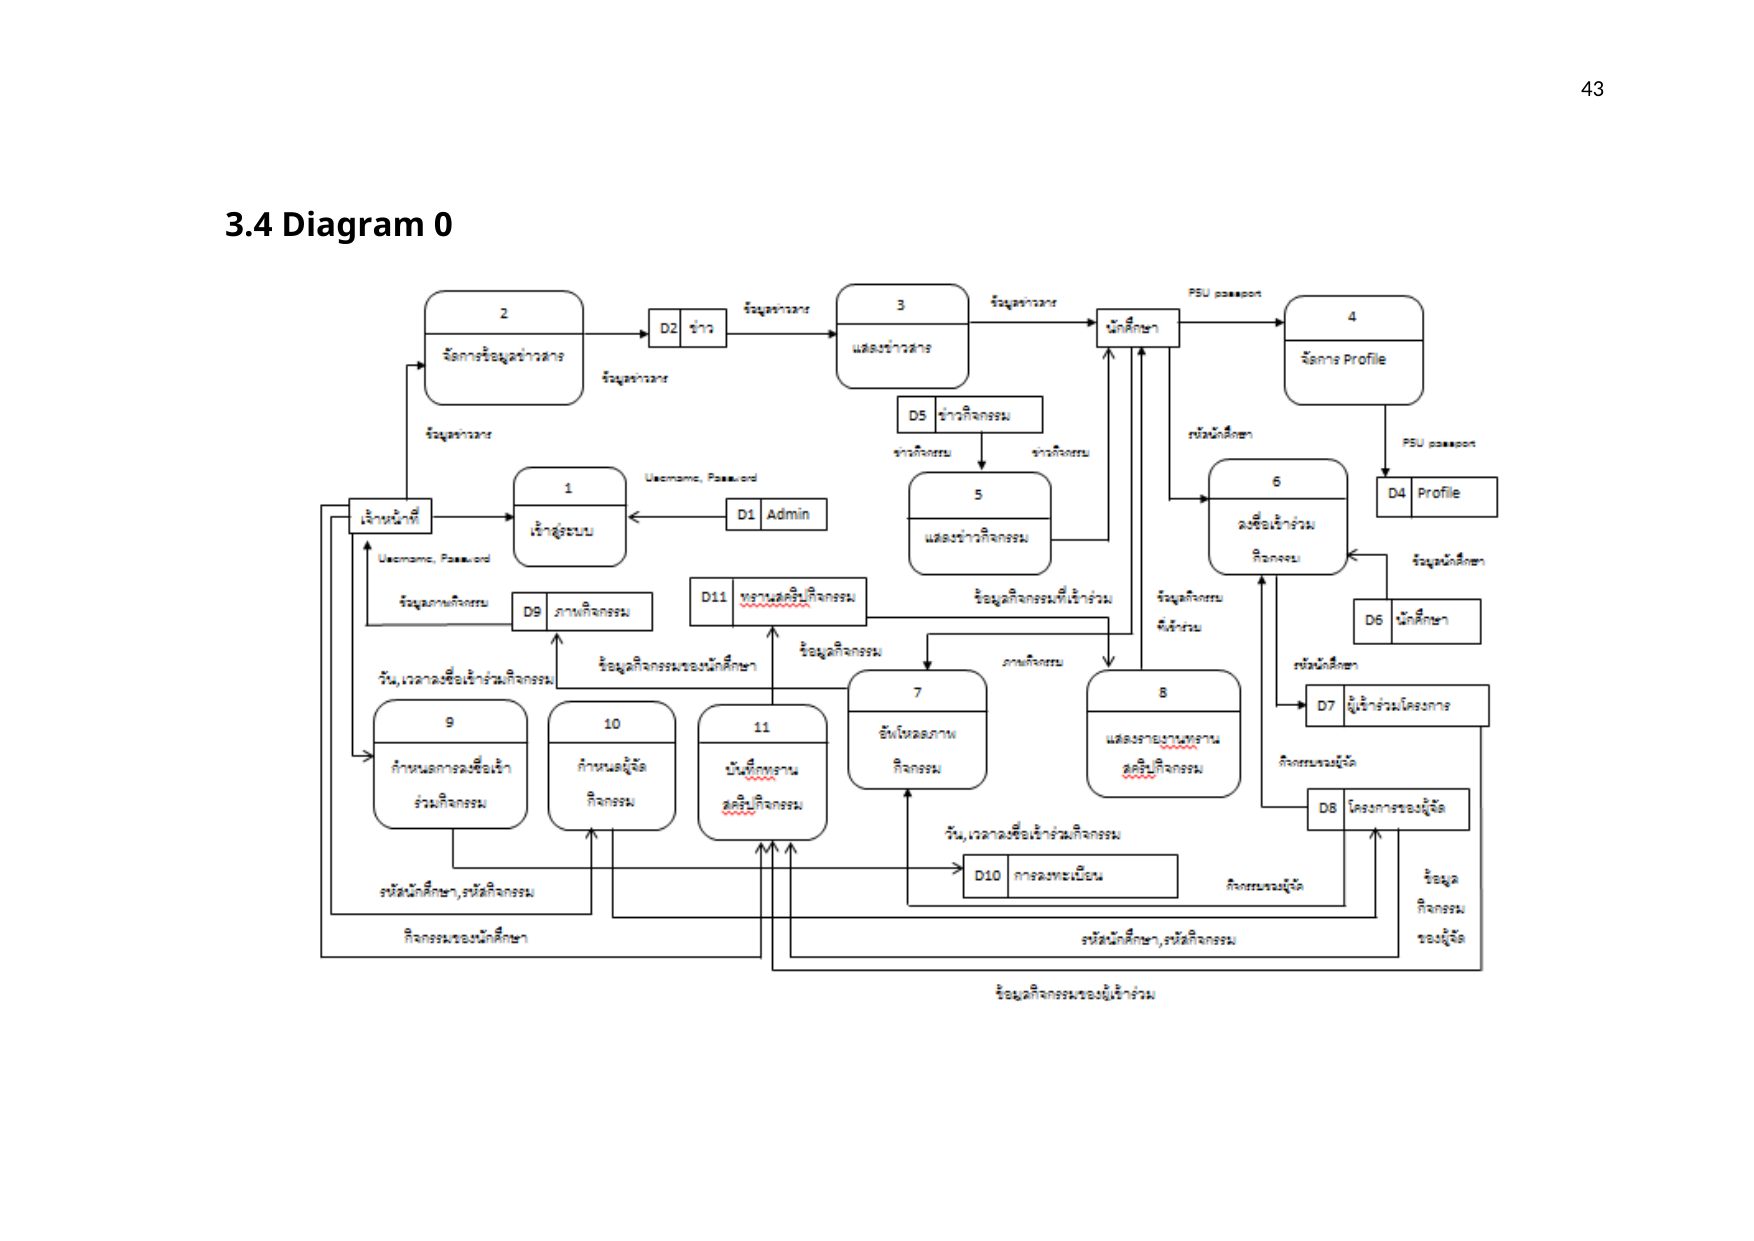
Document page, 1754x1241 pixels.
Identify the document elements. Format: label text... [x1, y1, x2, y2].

picture [296, 246, 1533, 1011]
list 3.4 Diagram 0 [225, 201, 1604, 246]
